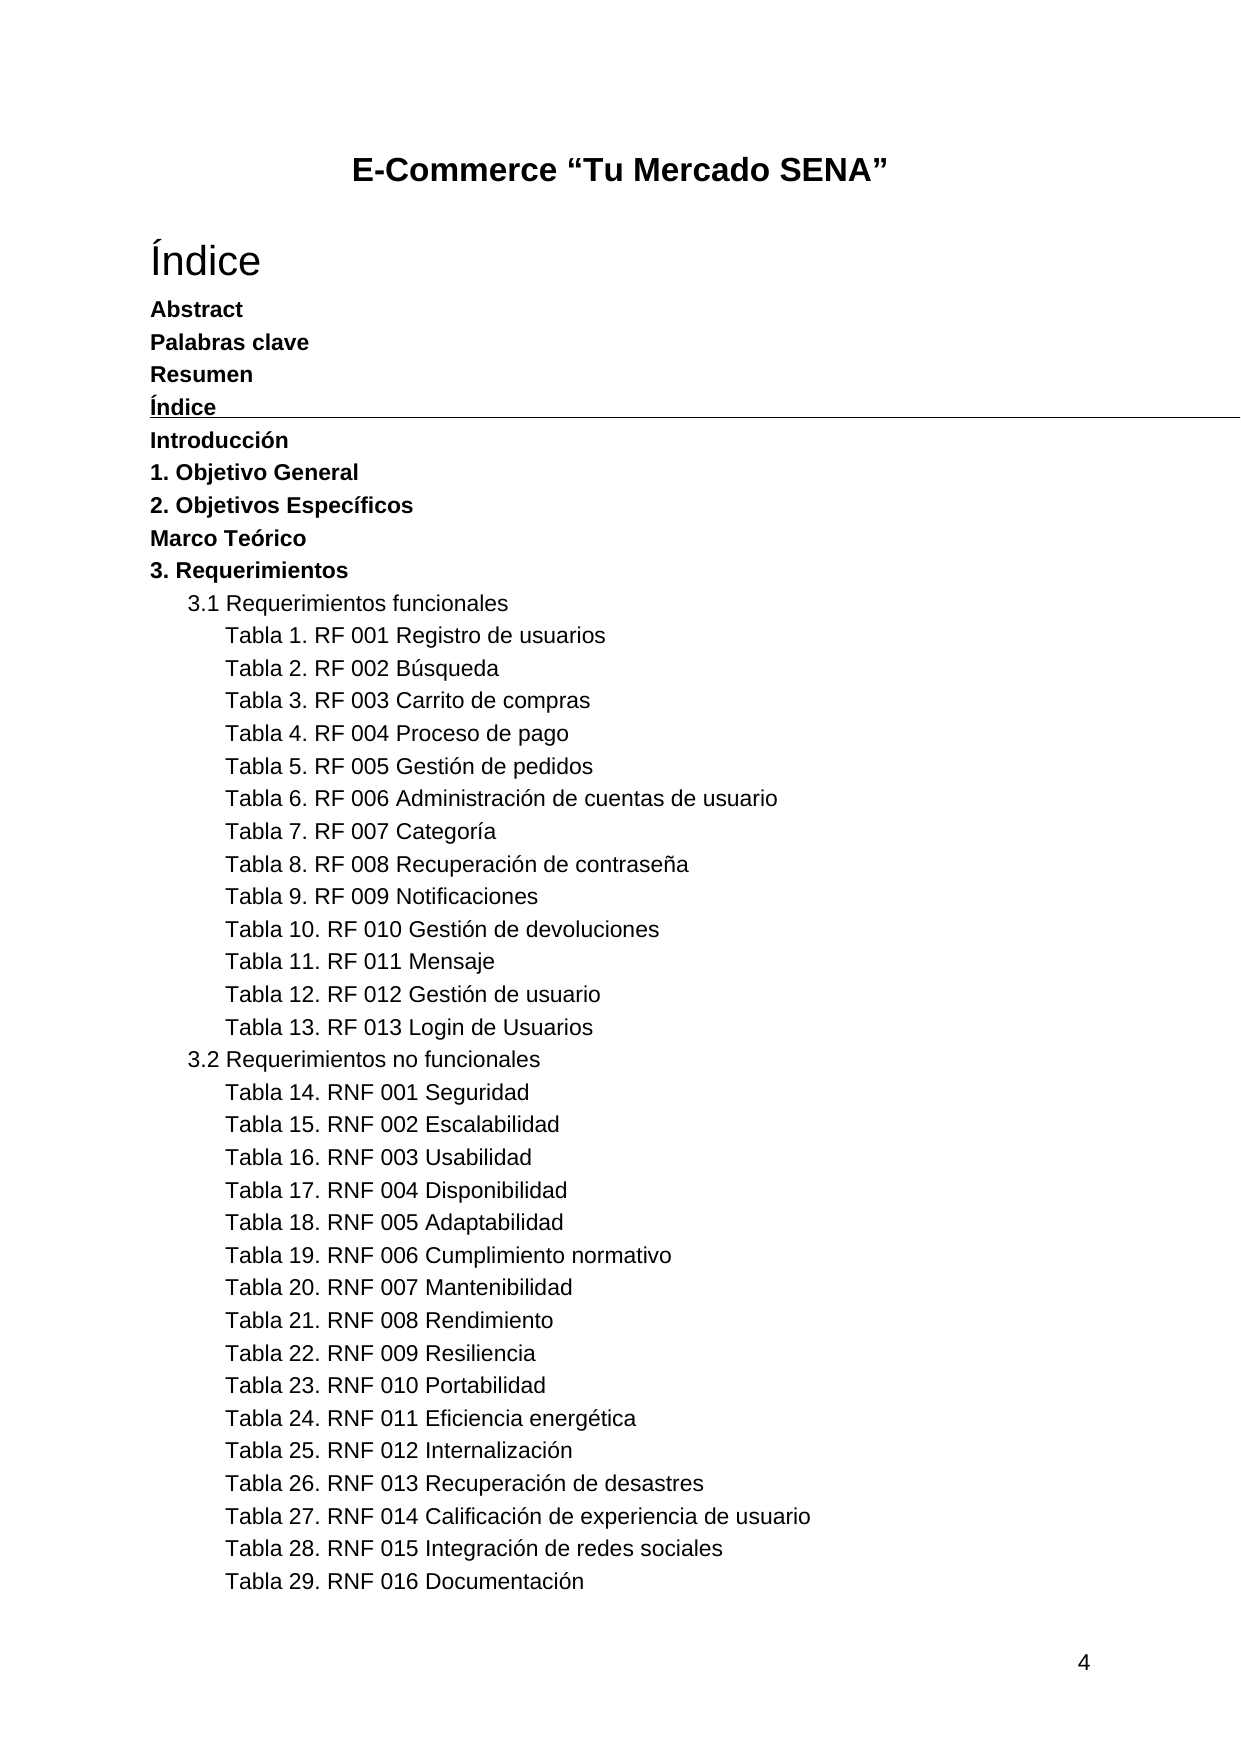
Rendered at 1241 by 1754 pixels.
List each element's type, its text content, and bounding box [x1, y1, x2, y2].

text E-Commerce “Tu Mercado SENA” [150, 150, 1090, 188]
subtitle Índice [150, 236, 1090, 284]
